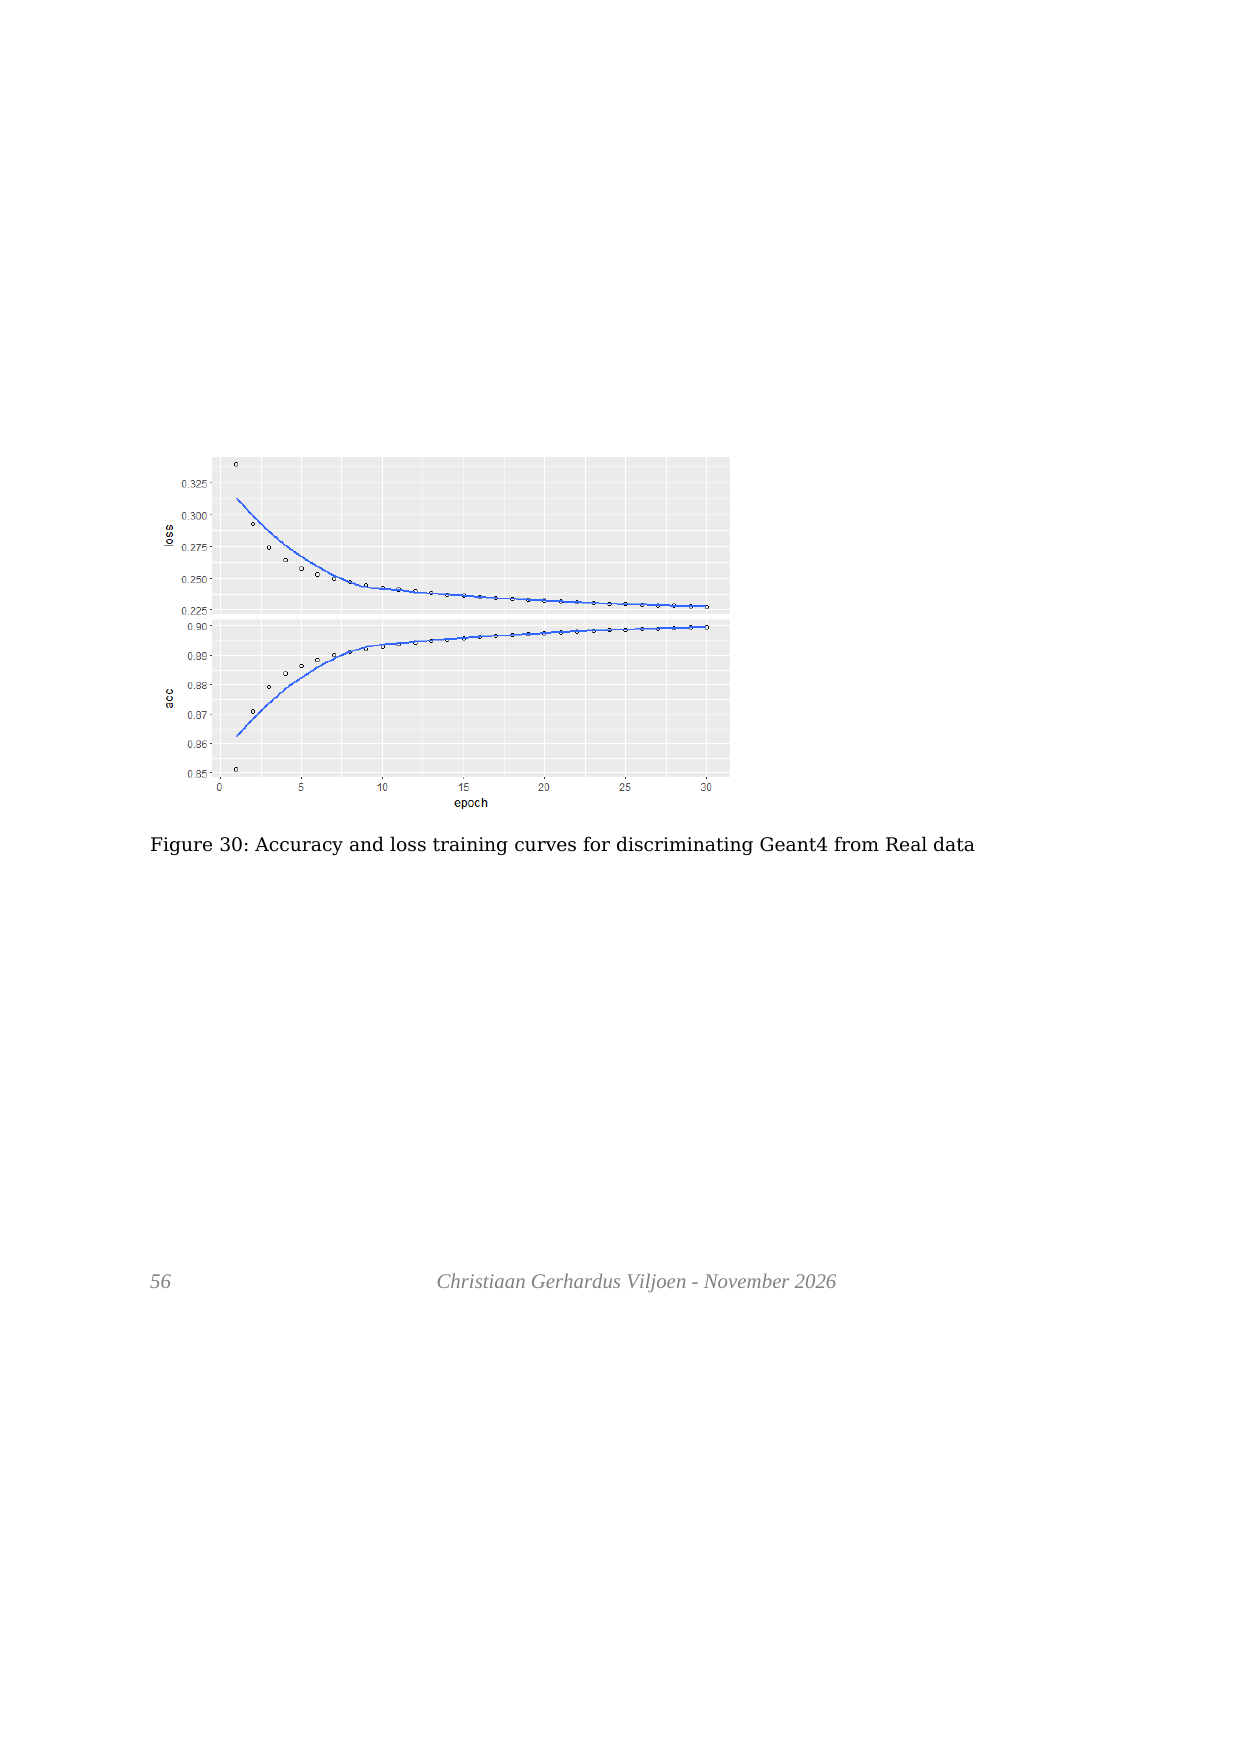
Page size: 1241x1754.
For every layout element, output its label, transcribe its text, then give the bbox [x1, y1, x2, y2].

picture [150, 452, 736, 814]
text Figure 30: Accuracy and loss training curves for discriminating Geant4 from Real data [150, 833, 1090, 856]
